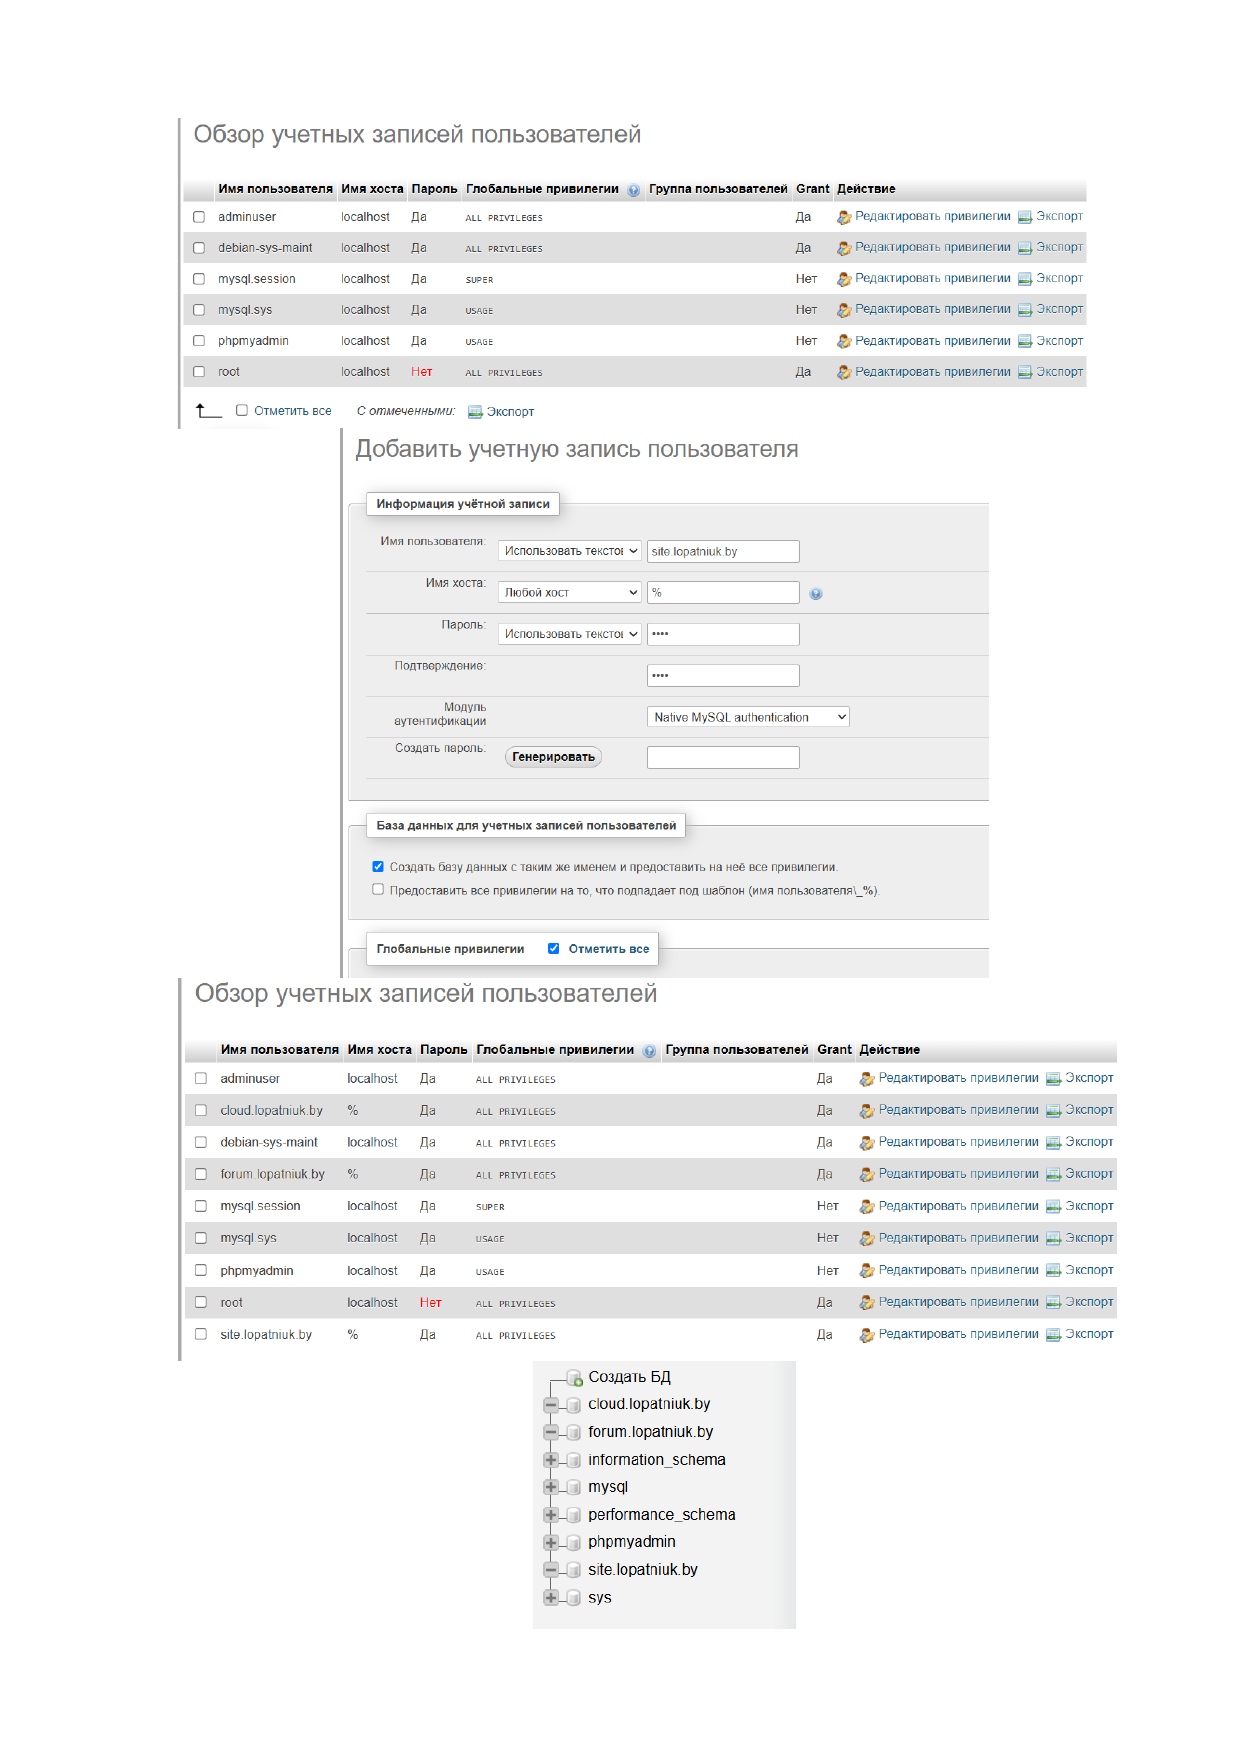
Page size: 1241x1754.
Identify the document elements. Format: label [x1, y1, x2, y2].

picture [177, 118, 1151, 1629]
